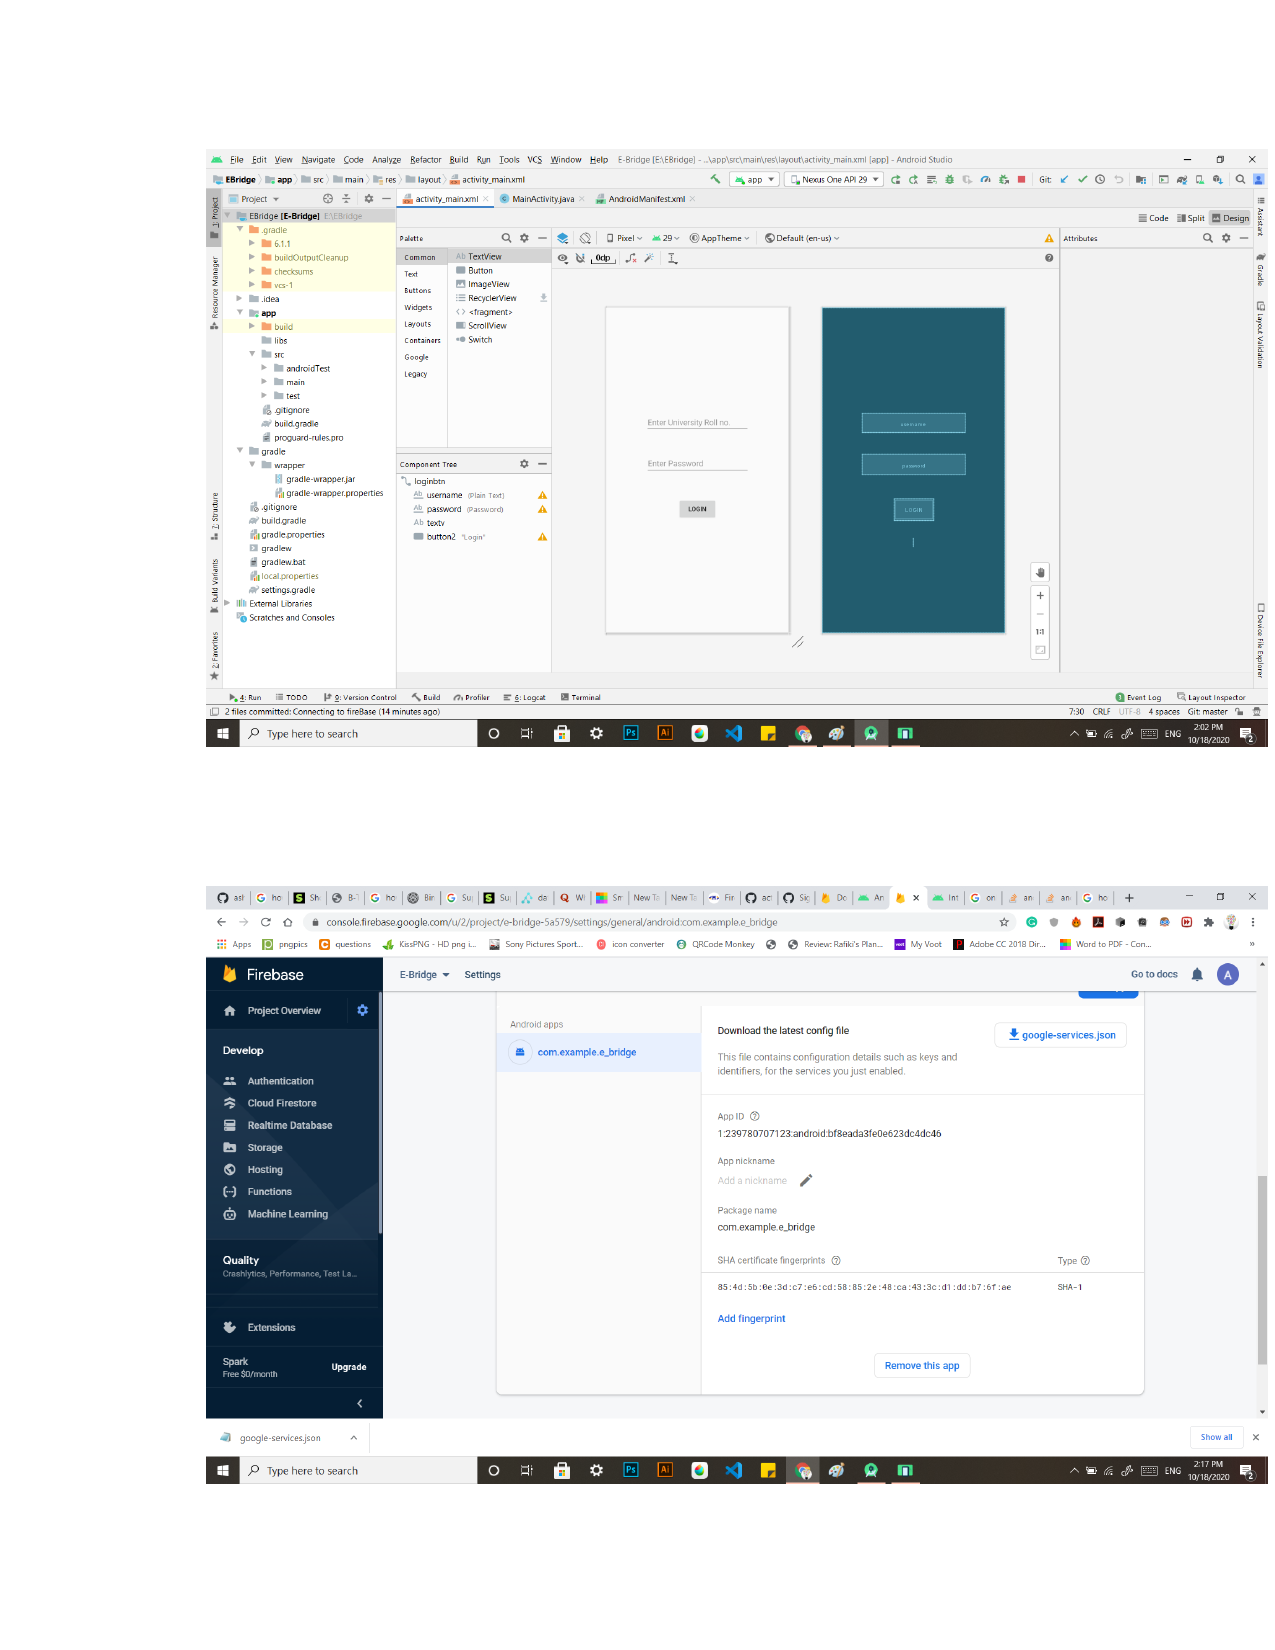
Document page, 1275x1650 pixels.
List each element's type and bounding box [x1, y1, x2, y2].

picture [206, 886, 1268, 1484]
picture [206, 149, 1268, 747]
